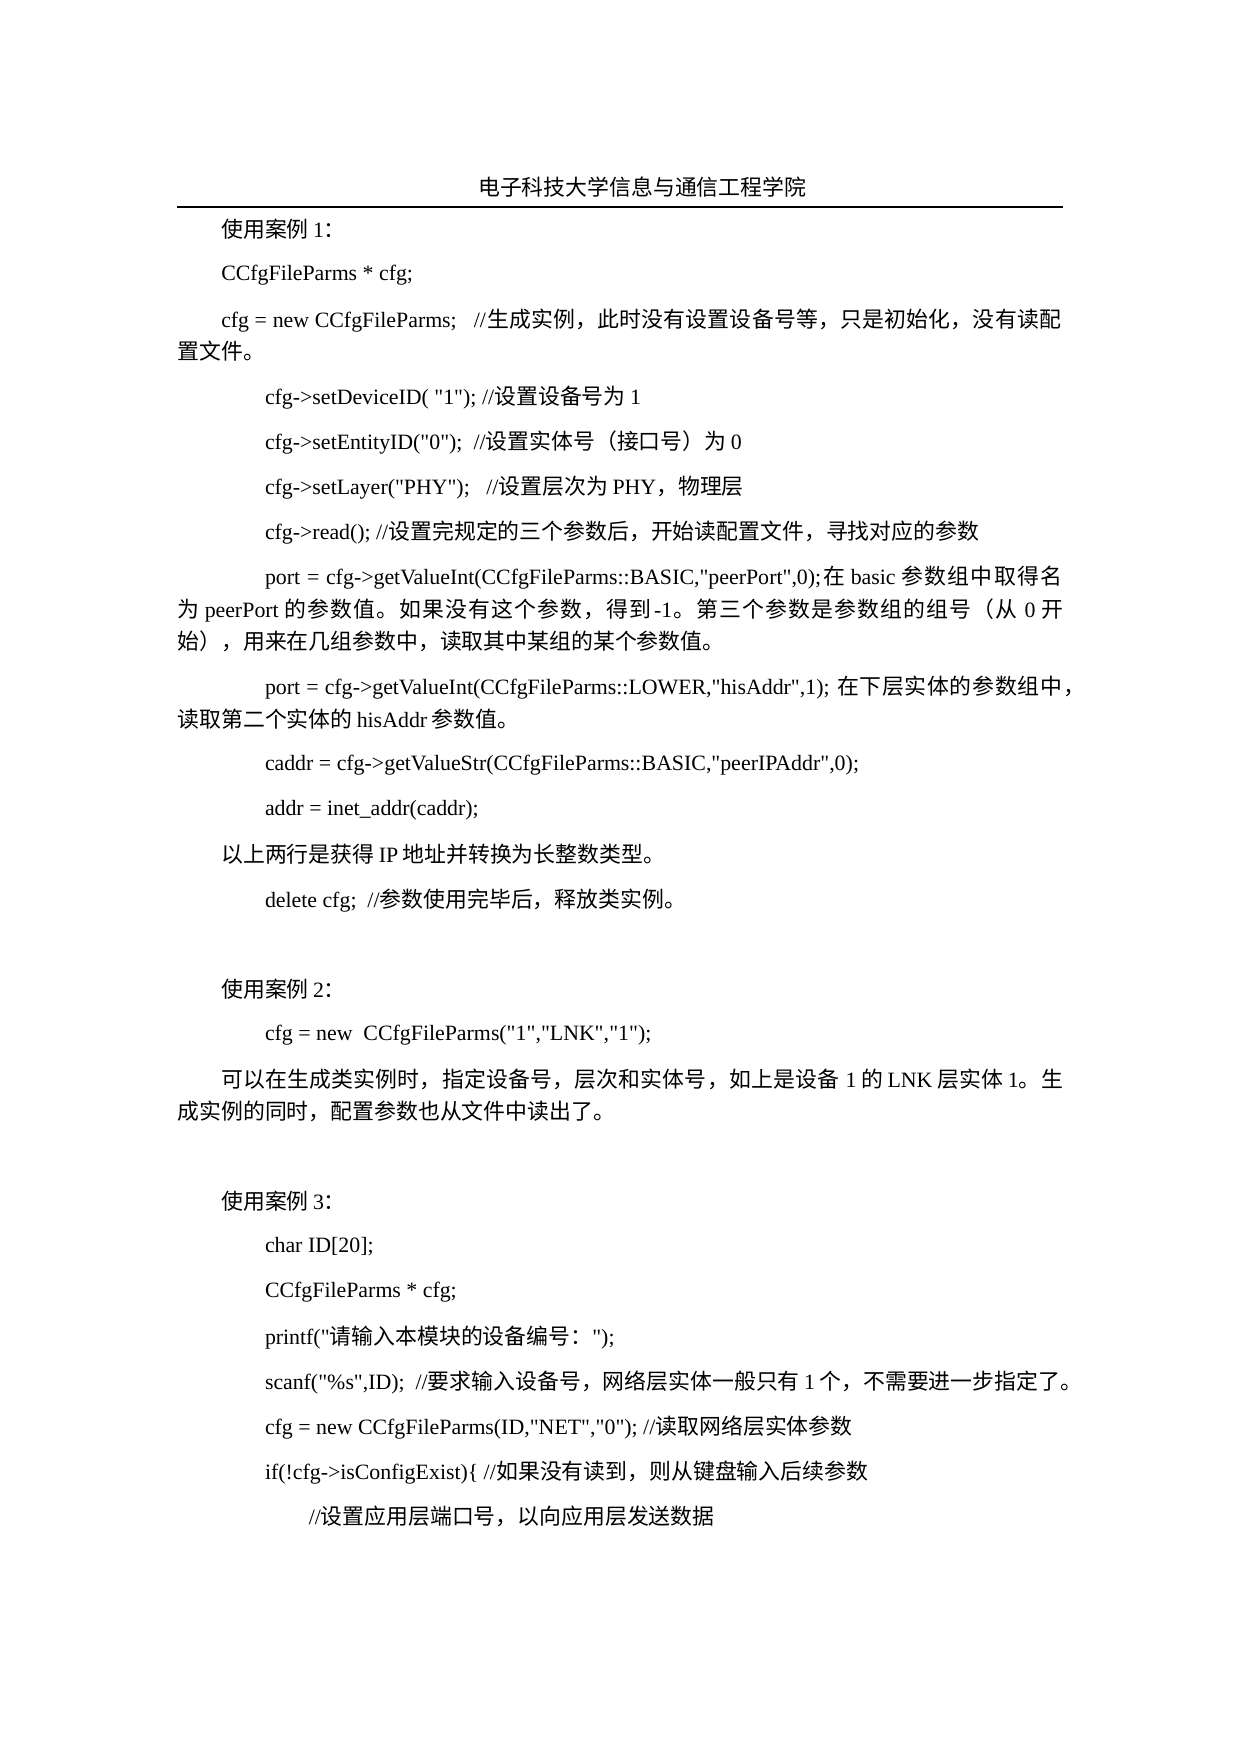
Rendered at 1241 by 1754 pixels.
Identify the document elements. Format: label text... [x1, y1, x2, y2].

text //设置应用层端口号，以向应用层发送数据 [177, 1499, 1063, 1531]
text 使用案例3： [177, 1184, 1063, 1216]
text port = cfg->getValueInt(CCfgFileParms::LOWER,"hisAddr",1); 在下层实体的参数组中，读取第二个实体的hisAddr参数值。 [177, 669, 1063, 734]
text cfg = new CCfgFileParms("1","LNK","1"); [177, 1016, 1063, 1049]
text CCfgFileParms * cfg; [177, 1274, 1063, 1306]
text 使用案例2： [177, 971, 1063, 1004]
text cfg = new CCfgFileParms; //生成实例，此时没有设置设备号等，只是初始化，没有读配置文件。 [177, 301, 1063, 366]
text caddr = cfg->getValueStr(CCfgFileParms::BASIC,"peerIPAddr",0); [177, 746, 1063, 779]
text scanf("%s",ID); //要求输入设备号，网络层实体一般只有1个，不需要进一步指定了。 [177, 1364, 1063, 1396]
text cfg->setLayer("PHY"); //设置层次为PHY，物理层 [177, 469, 1063, 501]
text cfg->setEntityID("0"); //设置实体号（接口号）为0 [177, 424, 1063, 456]
text cfg->setDeviceID( "1"); //设置设备号为1 [177, 379, 1063, 411]
text printf("请输入本模块的设备编号："); [177, 1319, 1063, 1351]
text 以上两行是获得IP地址并转换为长整数类型。 [177, 836, 1063, 869]
text 使用案例1： [177, 211, 1063, 244]
text port = cfg->getValueInt(CCfgFileParms::BASIC,"peerPort",0);在basic参数组中取得名为peerPort的参数值。如果没有这个参数，得到-1。第三个参数是参数组的组号（从0开始），用来在几组参数中，读取其中某组的某个参数值。 [177, 559, 1063, 656]
text if(!cfg->isConfigExist){ //如果没有读到，则从键盘输入后续参数 [177, 1454, 1063, 1486]
text addr = inet_addr(caddr); [177, 791, 1063, 824]
text char ID[20]; [177, 1229, 1063, 1261]
text 可以在生成类实例时，指定设备号，层次和实体号，如上是设备1的LNK层实体1。生成实例的同时，配置参数也从文件中读出了。 [177, 1061, 1063, 1126]
text CCfgFileParms * cfg; [177, 256, 1063, 289]
text delete cfg; //参数使用完毕后，释放类实例。 [177, 881, 1063, 914]
text cfg = new CCfgFileParms(ID,"NET","0"); //读取网络层实体参数 [177, 1409, 1063, 1441]
text cfg->read(); //设置完规定的三个参数后，开始读配置文件，寻找对应的参数 [177, 514, 1063, 546]
